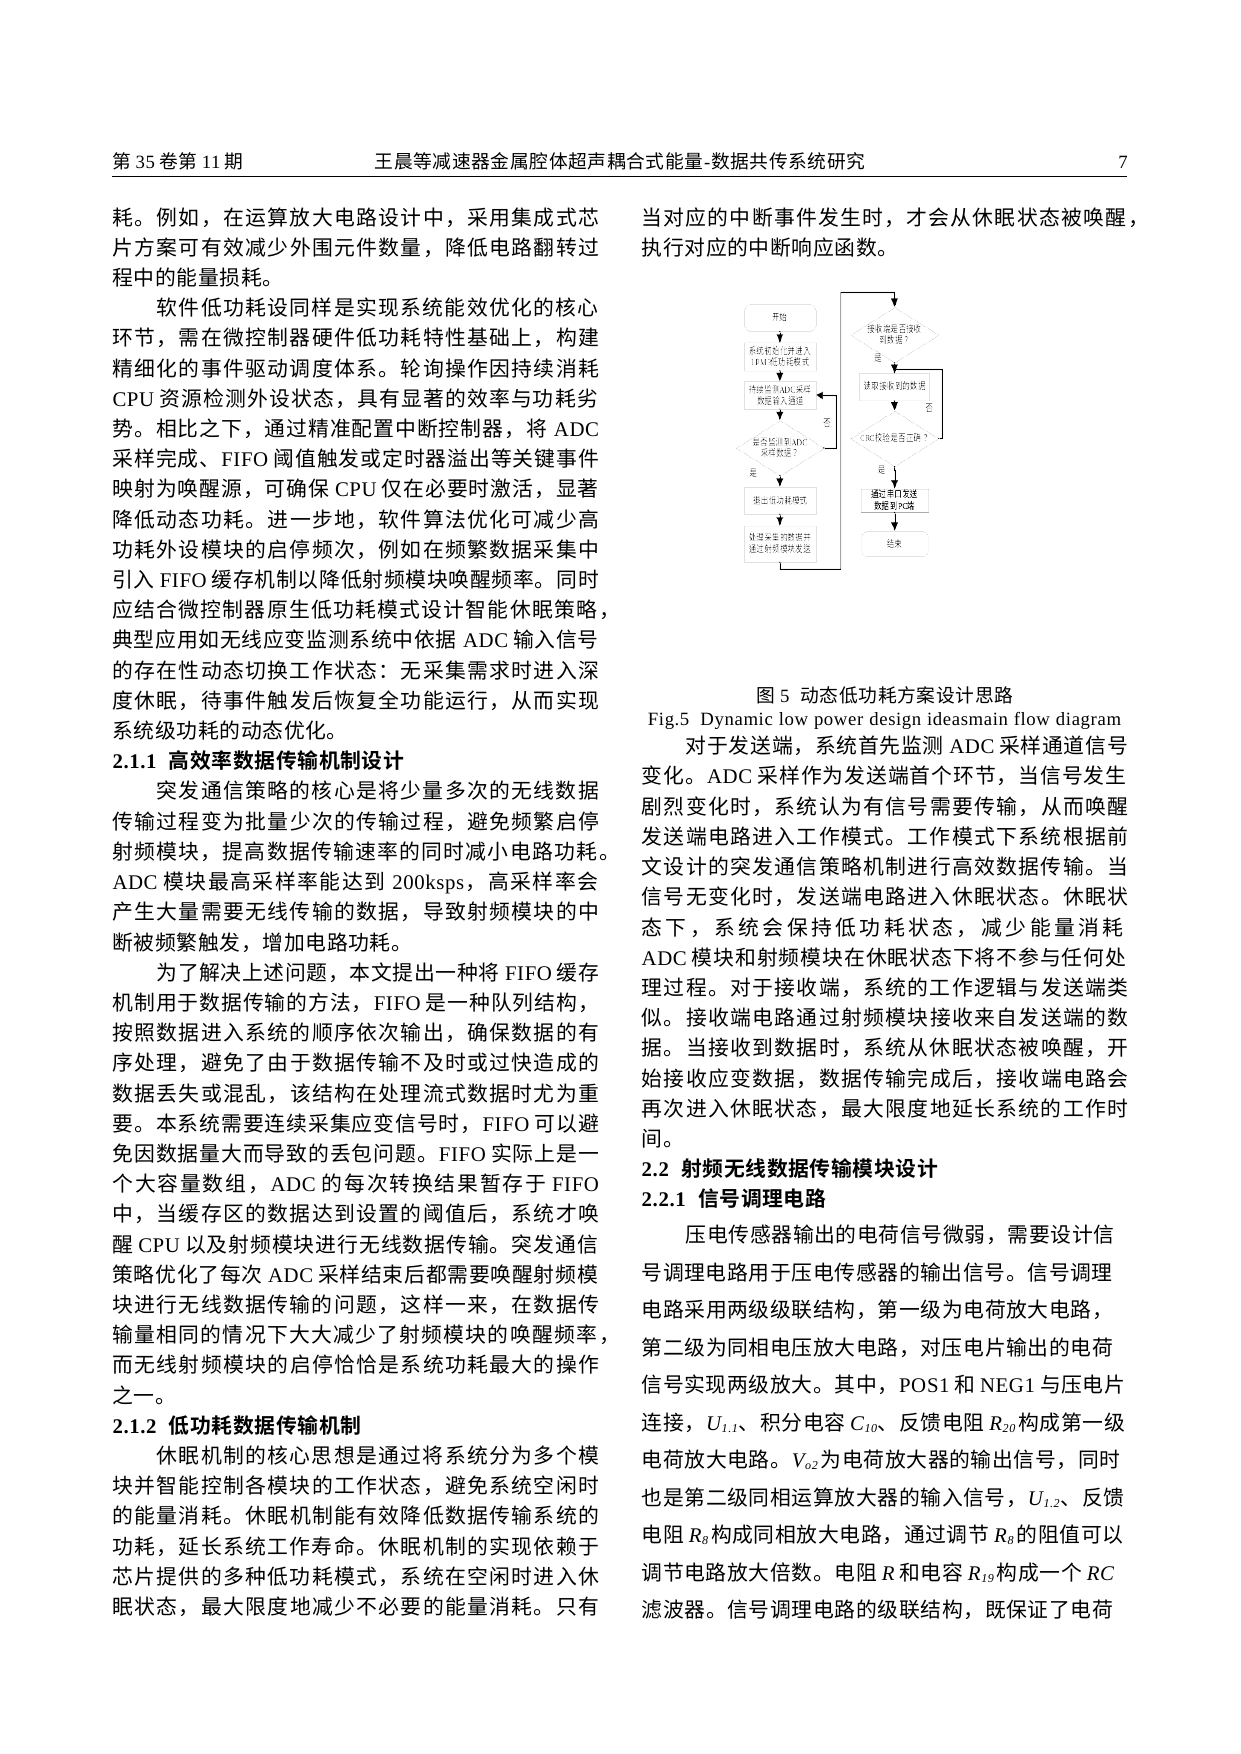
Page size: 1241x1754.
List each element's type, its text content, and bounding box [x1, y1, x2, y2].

text 图5 动态低功耗方案设计思路 [641, 681, 1128, 708]
text 休眠机制的核心思想是通过将系统分为多个模块并智能控制各模块的工作状态，避免系统空闲时的能量消耗。休眠机制能有效降低数据传输系统的功耗，延长系统工作寿命。休眠机制的实现依赖于芯片提供的多种低功耗模式，系统在空闲时进入休眠状态，最大限度地减少不必要的能量消耗。只有当对应的中断事件发生时，才会从休眠状态被唤醒，执行对应的中断响应函数。 [112, 1439, 599, 1621]
text 基于上述特性，在功能电路设计阶段，应优先选用低功耗CMOS器件以降低静态功耗基底；同时，采用高集成度器件替代分立元件，通过减少电路节点数量降低寄生参数影响，从硬件层面抑制动态功耗。例如，在运算放大电路设计中，采用集成式芯片方案可有效减少外围元件数量，降低电路翻转过程中的能量损耗。 [112, 201, 599, 291]
subtitle 2.2 射频无线数据传输模块设计 [641, 1152, 1128, 1183]
text Fig.5 Dynamic low power design ideasmain flow diagram [641, 708, 1128, 729]
text 2.2.1 信号调理电路 [641, 1183, 1128, 1213]
text 突发通信策略的核心是将少量多次的无线数据传输过程变为批量少次的传输过程，避免频繁启停射频模块，提高数据传输速率的同时减小电路功耗。ADC模块最高采样率能达到200ksps，高采样率会产生大量需要无线传输的数据，导致射频模块的中断被频繁触发，增加电路功耗。 [112, 775, 599, 956]
text 休眠机制的核心思想是通过将系统分为多个模块并智能控制各模块的工作状态，避免系统空闲时的能量消耗。休眠机制能有效降低数据传输系统的功耗，延长系统工作寿命。休眠机制的实现依赖于芯片提供的多种低功耗模式，系统在空闲时进入休眠状态，最大限度地减少不必要的能量消耗。只有当对应的中断事件发生时，才会从休眠状态被唤醒，执行对应的中断响应函数。 [641, 201, 1128, 261]
text 软件低功耗设同样是实现系统能效优化的核心环节，需在微控制器硬件低功耗特性基础上，构建精细化的事件驱动调度体系。轮询操作因持续消耗CPU资源检测外设状态，具有显著的效率与功耗劣势。相比之下，通过精准配置中断控制器，将ADC采样完成、FIFO阈值触发或定时器溢出等关键事件映射为唤醒源，可确保CPU仅在必要时激活，显著降低动态功耗。进一步地，软件算法优化可减少高功耗外设模块的启停频次，例如在频繁数据采集中引入FIFO缓存机制以降低射频模块唤醒频率。同时，应结合微控制器原生低功耗模式设计智能休眠策略，典型应用如无线应变监测系统中依据ADC输入信号的存在性动态切换工作状态：无采集需求时进入深度休眠，待事件触发后恢复全功能运行，从而实现系统级功耗的动态优化。 [112, 291, 599, 744]
text 2.1.2 低功耗数据传输机制 [112, 1409, 599, 1439]
text 对于发送端，系统首先监测ADC采样通道信号变化。ADC采样作为发送端首个环节，当信号发生剧烈变化时，系统认为有信号需要传输，从而唤醒发送端电路进入工作模式。工作模式下系统根据前文设计的突发通信策略机制进行高效数据传输。当信号无变化时，发送端电路进入休眠状态。休眠状态下，系统会保持低功耗状态，减少能量消耗。ADC模块和射频模块在休眠状态下将不参与任何处理过程。对于接收端，系统的工作逻辑与发送端类似。接收端电路通过射频模块接收来自发送端的数据。当接收到数据时，系统从休眠状态被唤醒，开始接收应变数据，数据传输完成后，接收端电路会再次进入休眠状态，最大限度地延长系统的工作时间。 [641, 729, 1128, 1152]
text 2.1.1 高效率数据传输机制设计 [112, 744, 599, 775]
text 为了解决上述问题，本文提出一种将FIFO缓存机制用于数据传输的方法，FIFO是一种队列结构，按照数据进入系统的顺序依次输出，确保数据的有序处理，避免了由于数据传输不及时或过快造成的数据丢失或混乱，该结构在处理流式数据时尤为重要。本系统需要连续采集应变信号时，FIFO可以避免因数据量大而导致的丢包问题。FIFO实际上是一个大容量数组，ADC的每次转换结果暂存于FIFO中，当缓存区的数据达到设置的阈值后，系统才唤醒CPU以及射频模块进行无线数据传输。突发通信策略优化了每次ADC采样结束后都需要唤醒射频模块进行无线数据传输的问题，这样一来，在数据传输量相同的情况下大大减少了射频模块的唤醒频率，而无线射频模块的启停恰恰是系统功耗最大的操作之一。 [112, 956, 599, 1409]
